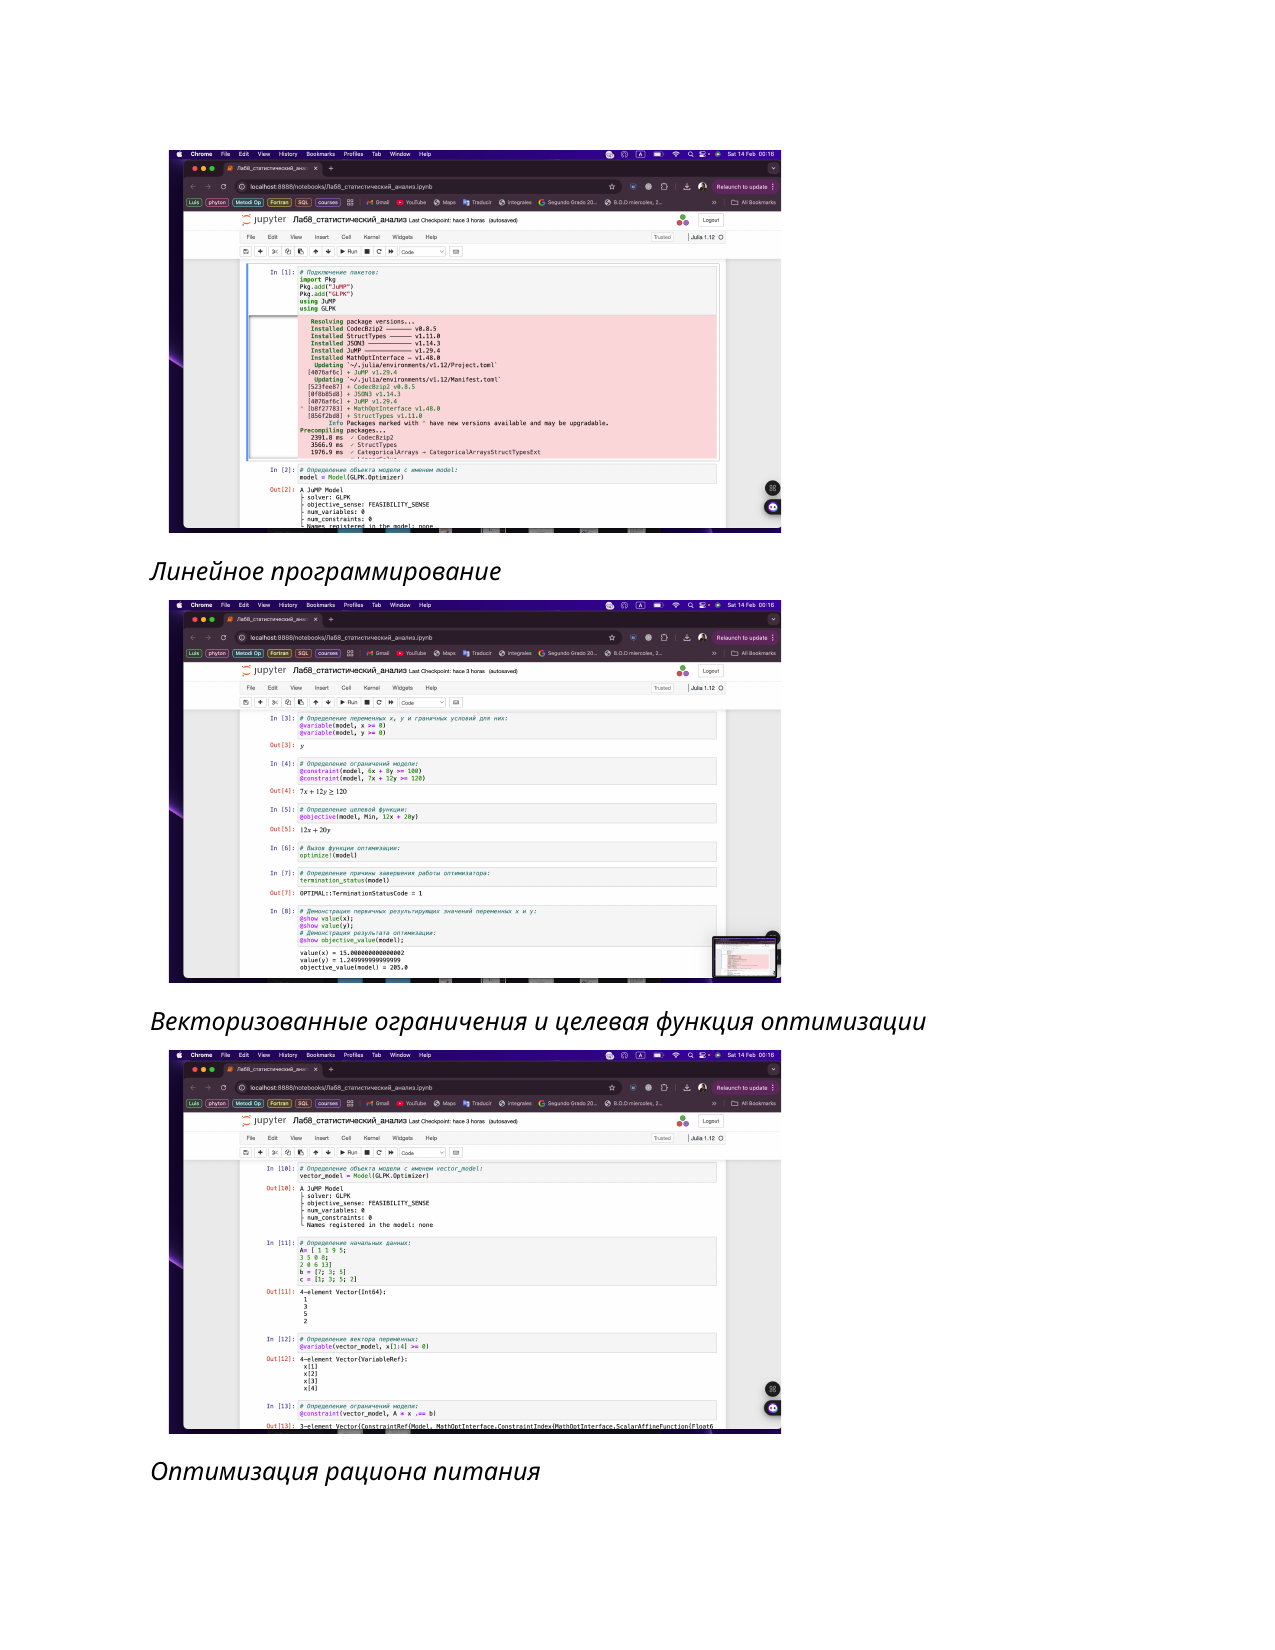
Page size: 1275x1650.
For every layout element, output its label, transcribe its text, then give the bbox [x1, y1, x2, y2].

picture [168, 600, 782, 983]
picture [168, 1050, 782, 1434]
picture [168, 150, 782, 533]
text Линейное программирование [150, 554, 1125, 588]
text Оптимизация рациона питания [150, 1454, 1125, 1488]
text Векторизованные ограничения и целевая функция оптимизации [150, 1004, 1125, 1038]
